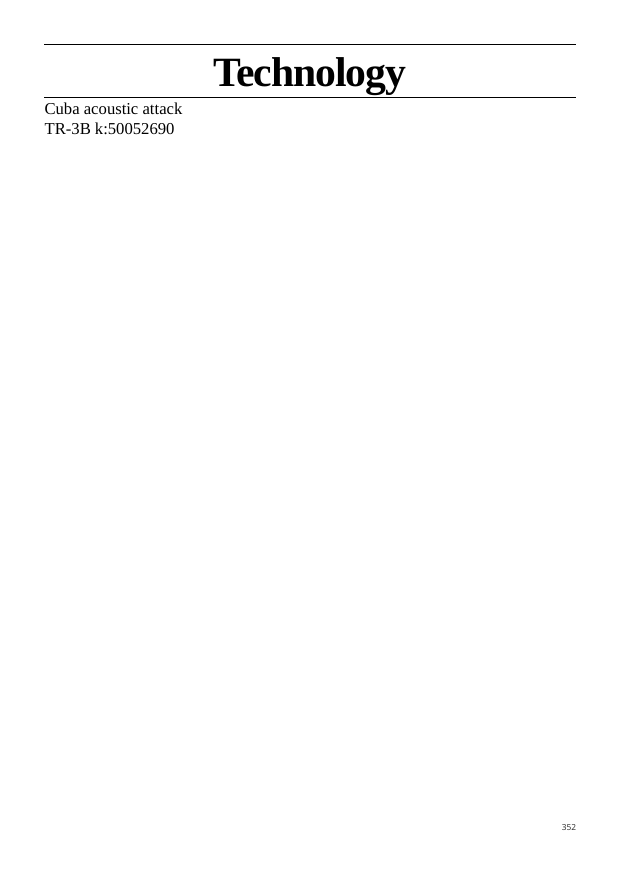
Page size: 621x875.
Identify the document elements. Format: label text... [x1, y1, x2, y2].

text Cuba acoustic attack [44, 98, 576, 118]
text TR-3B k:50052690 [44, 119, 576, 138]
subtitle Technology [44, 45, 576, 97]
